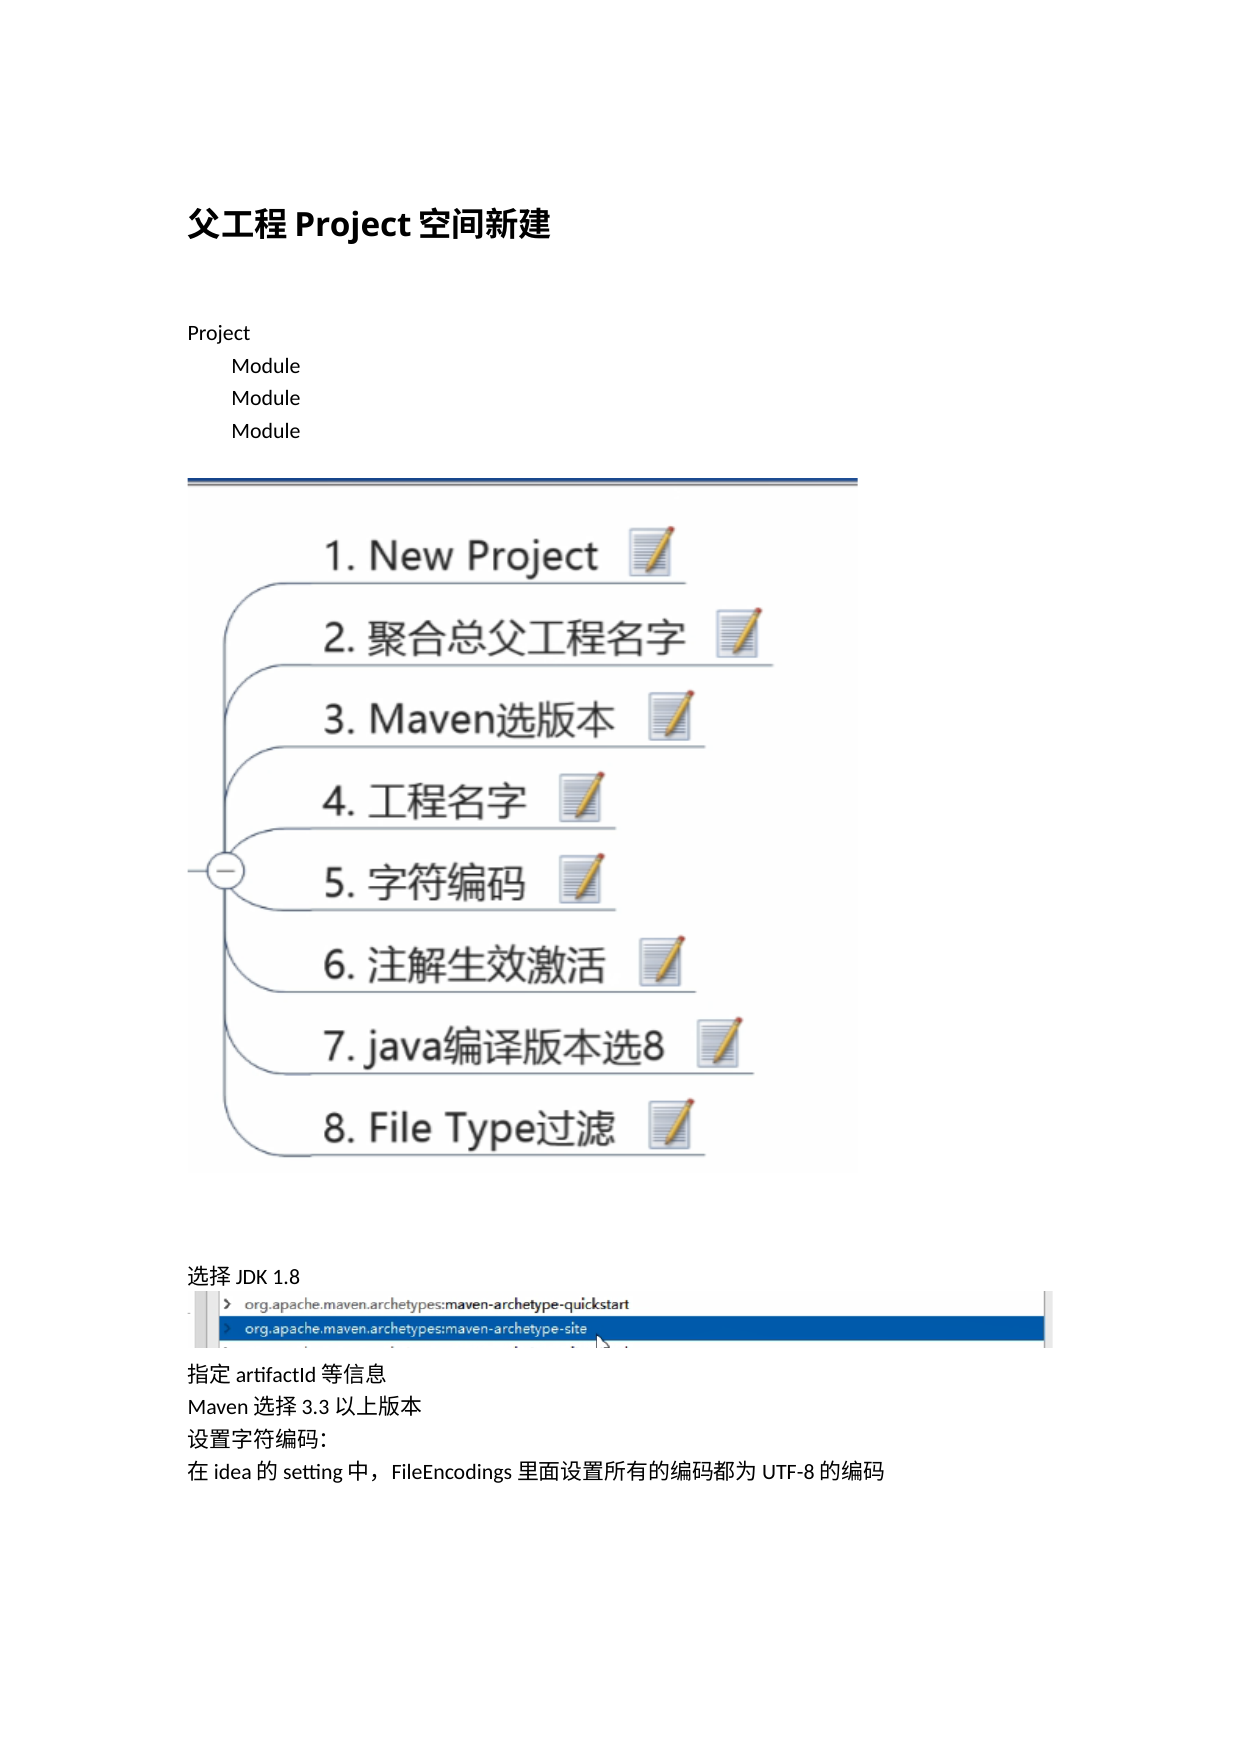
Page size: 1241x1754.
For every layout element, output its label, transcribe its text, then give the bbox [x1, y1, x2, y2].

text 设置字符编码： [187, 1421, 1053, 1454]
picture [187, 1291, 1053, 1348]
text 指定artifactId 等信息 [187, 1356, 1053, 1389]
text Module [187, 349, 1053, 381]
text Project [187, 316, 1053, 349]
picture [187, 478, 858, 1173]
text 在idea 的setting 中，FileEncodings 里面设置所有的编码都为UTF-8 的编码 [187, 1454, 1053, 1486]
text Maven 选择3.3 以上版本 [187, 1389, 1053, 1421]
text Module [187, 414, 1053, 446]
subtitle 父工程Project空间新建 [187, 189, 1053, 254]
text Module [187, 381, 1053, 414]
text 选择JDK 1.8 [187, 1259, 1053, 1291]
